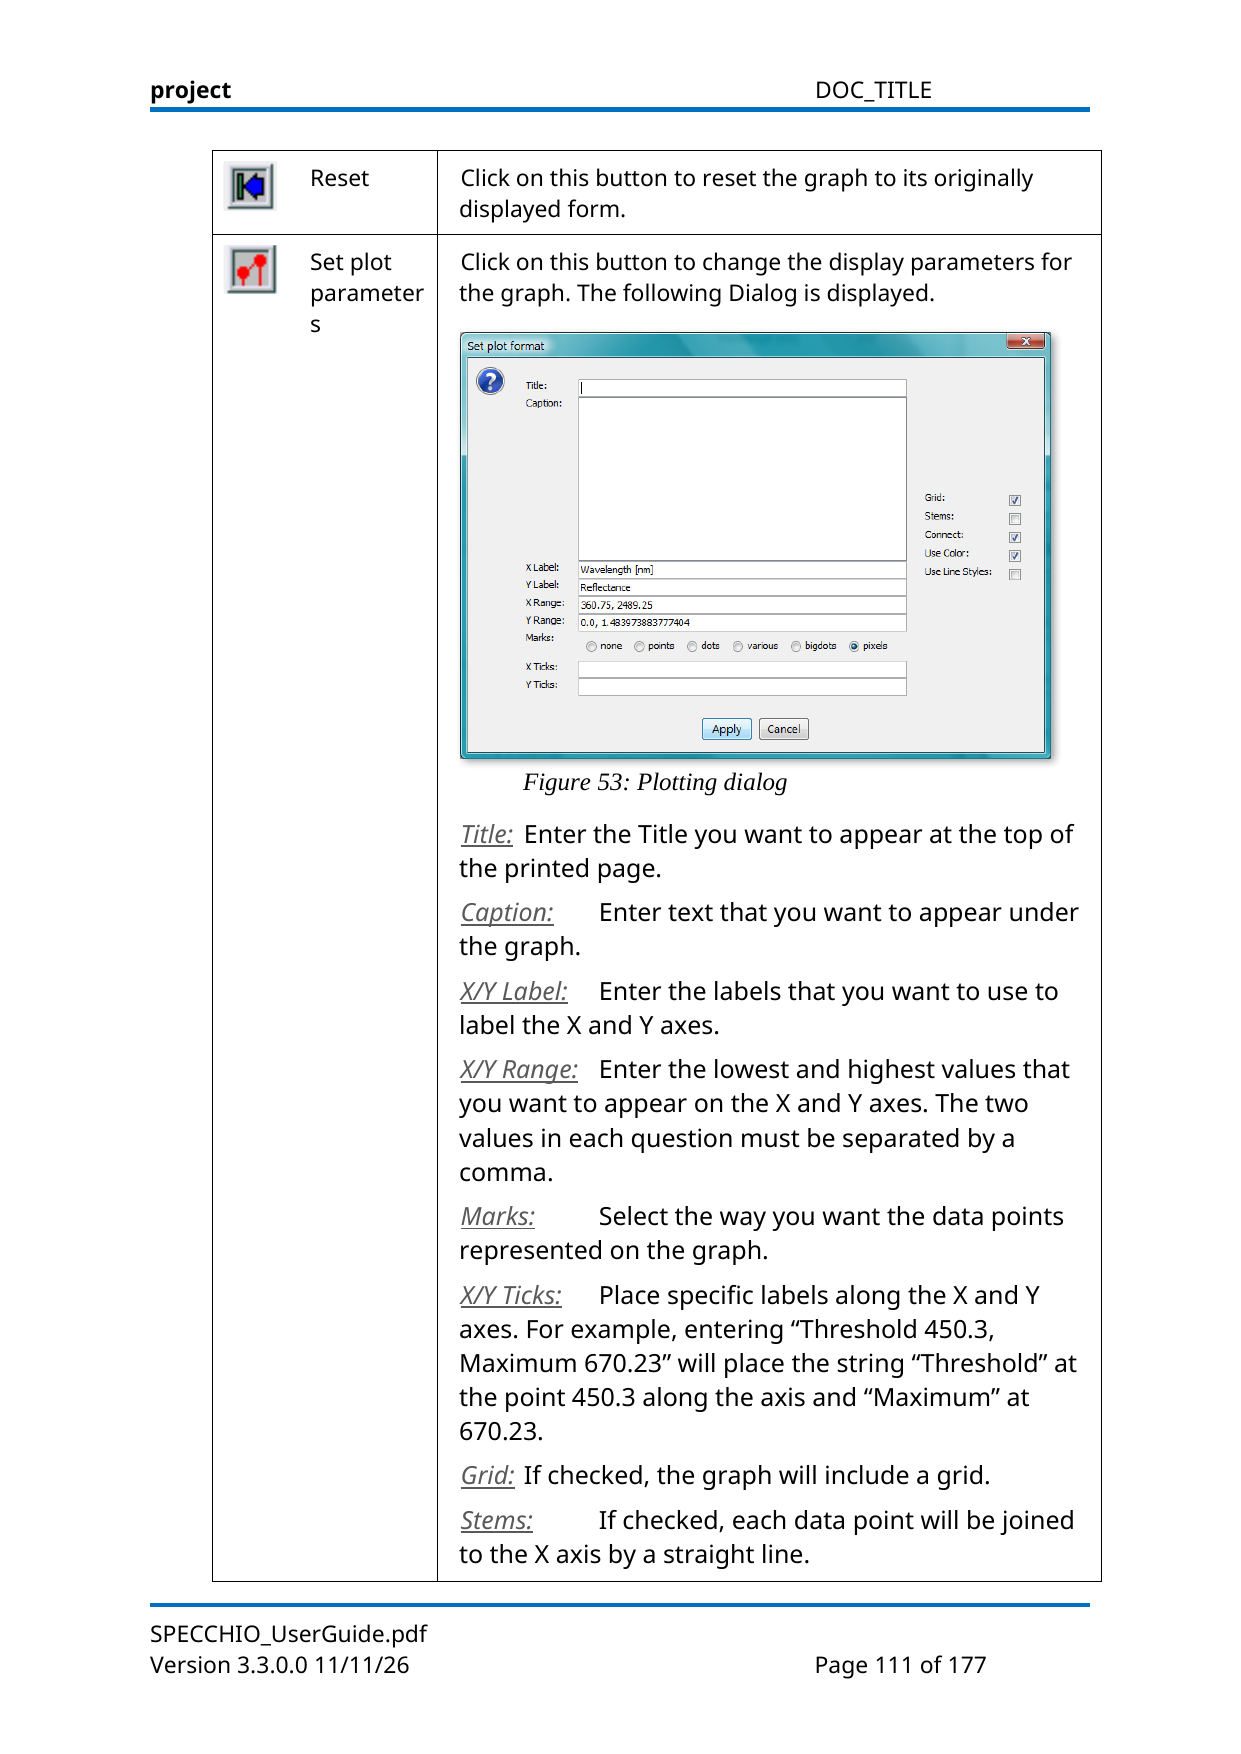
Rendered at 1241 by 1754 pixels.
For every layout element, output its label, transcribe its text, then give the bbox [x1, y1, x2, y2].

table_cell [213, 151, 299, 234]
table_cell [213, 235, 299, 1581]
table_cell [438, 235, 1101, 1581]
table_cell Reset [299, 151, 437, 234]
picture [223, 161, 277, 211]
picture [223, 245, 278, 294]
table_cell Click on this button to reset the graph to its originally displayed form. [438, 151, 1101, 234]
picture [460, 332, 1051, 759]
table_cell Set plot parameters [299, 235, 437, 1581]
